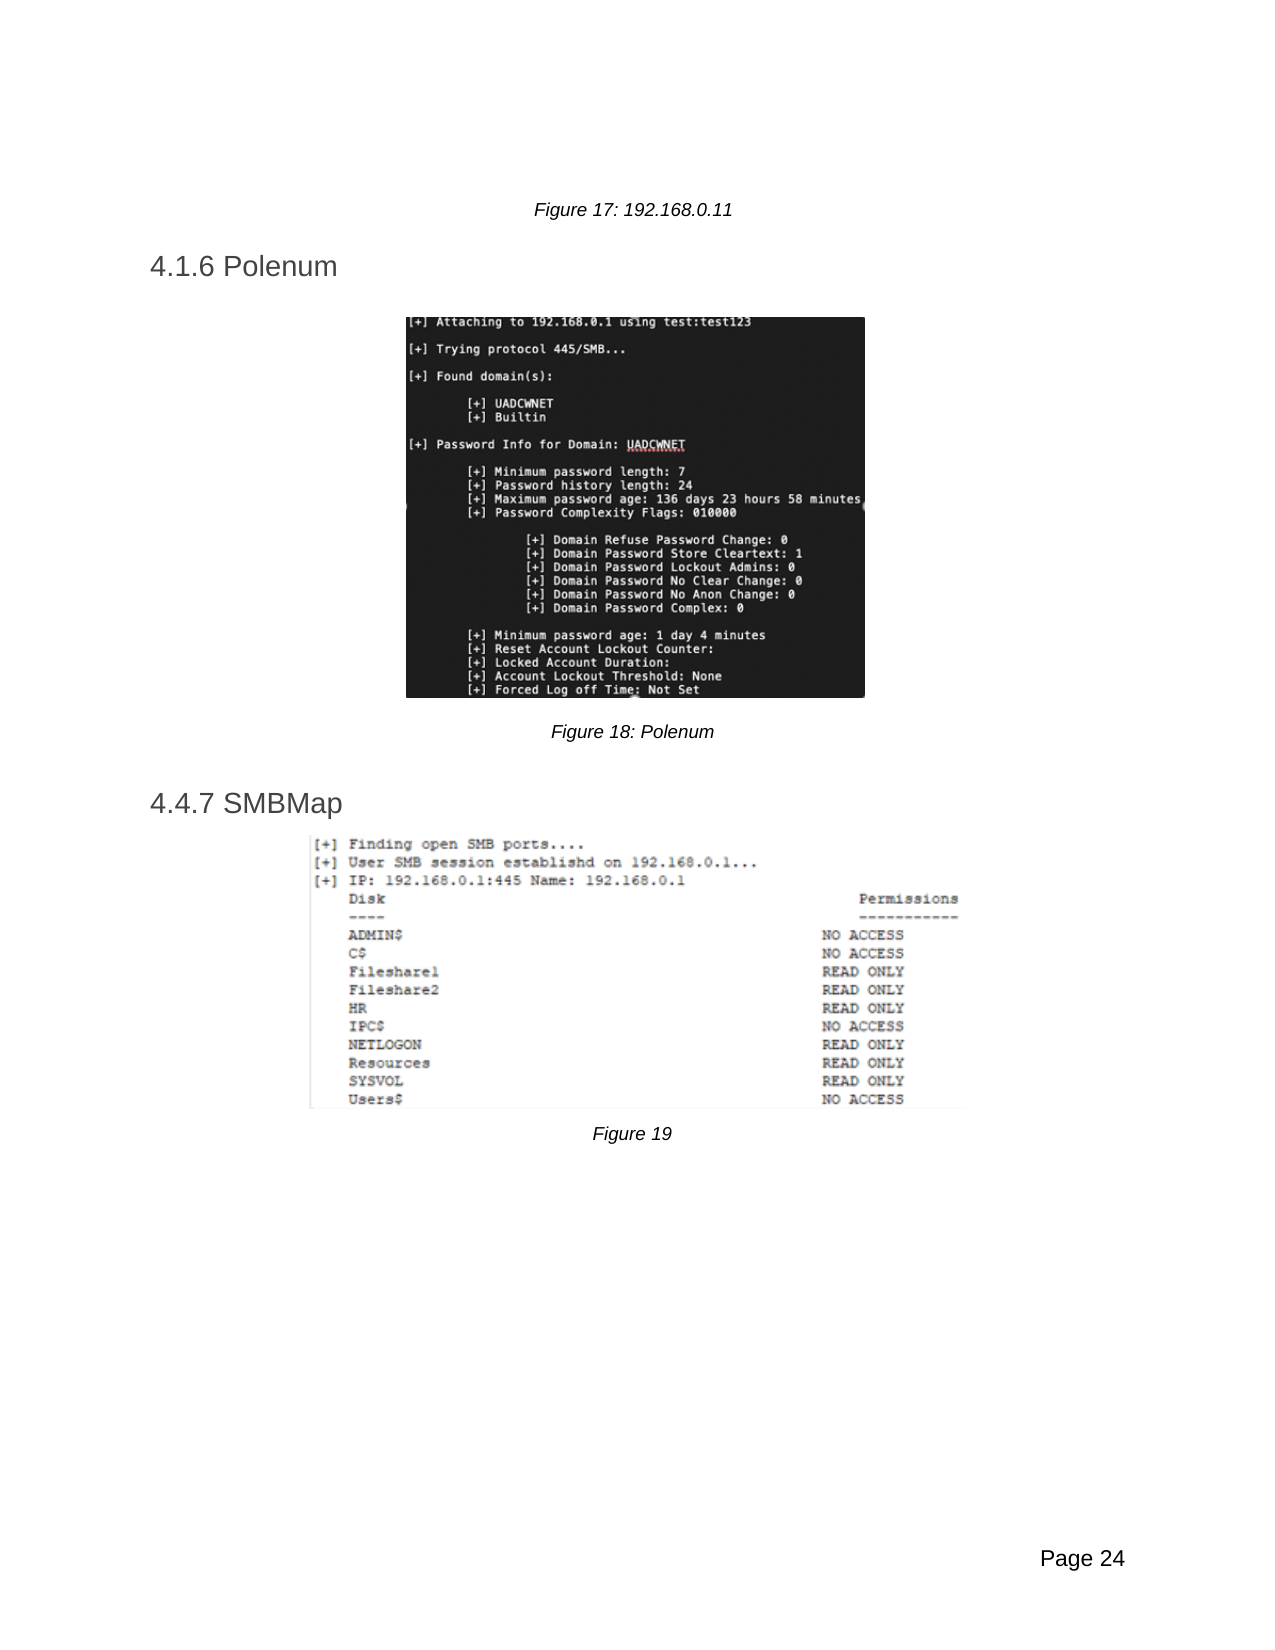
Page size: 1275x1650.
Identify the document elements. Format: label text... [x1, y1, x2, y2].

subtitle 4.4.7 SMBMap [150, 786, 1125, 820]
picture [406, 317, 865, 698]
subtitle 4.1.6 Polenum [150, 249, 1125, 283]
picture [309, 835, 966, 1109]
